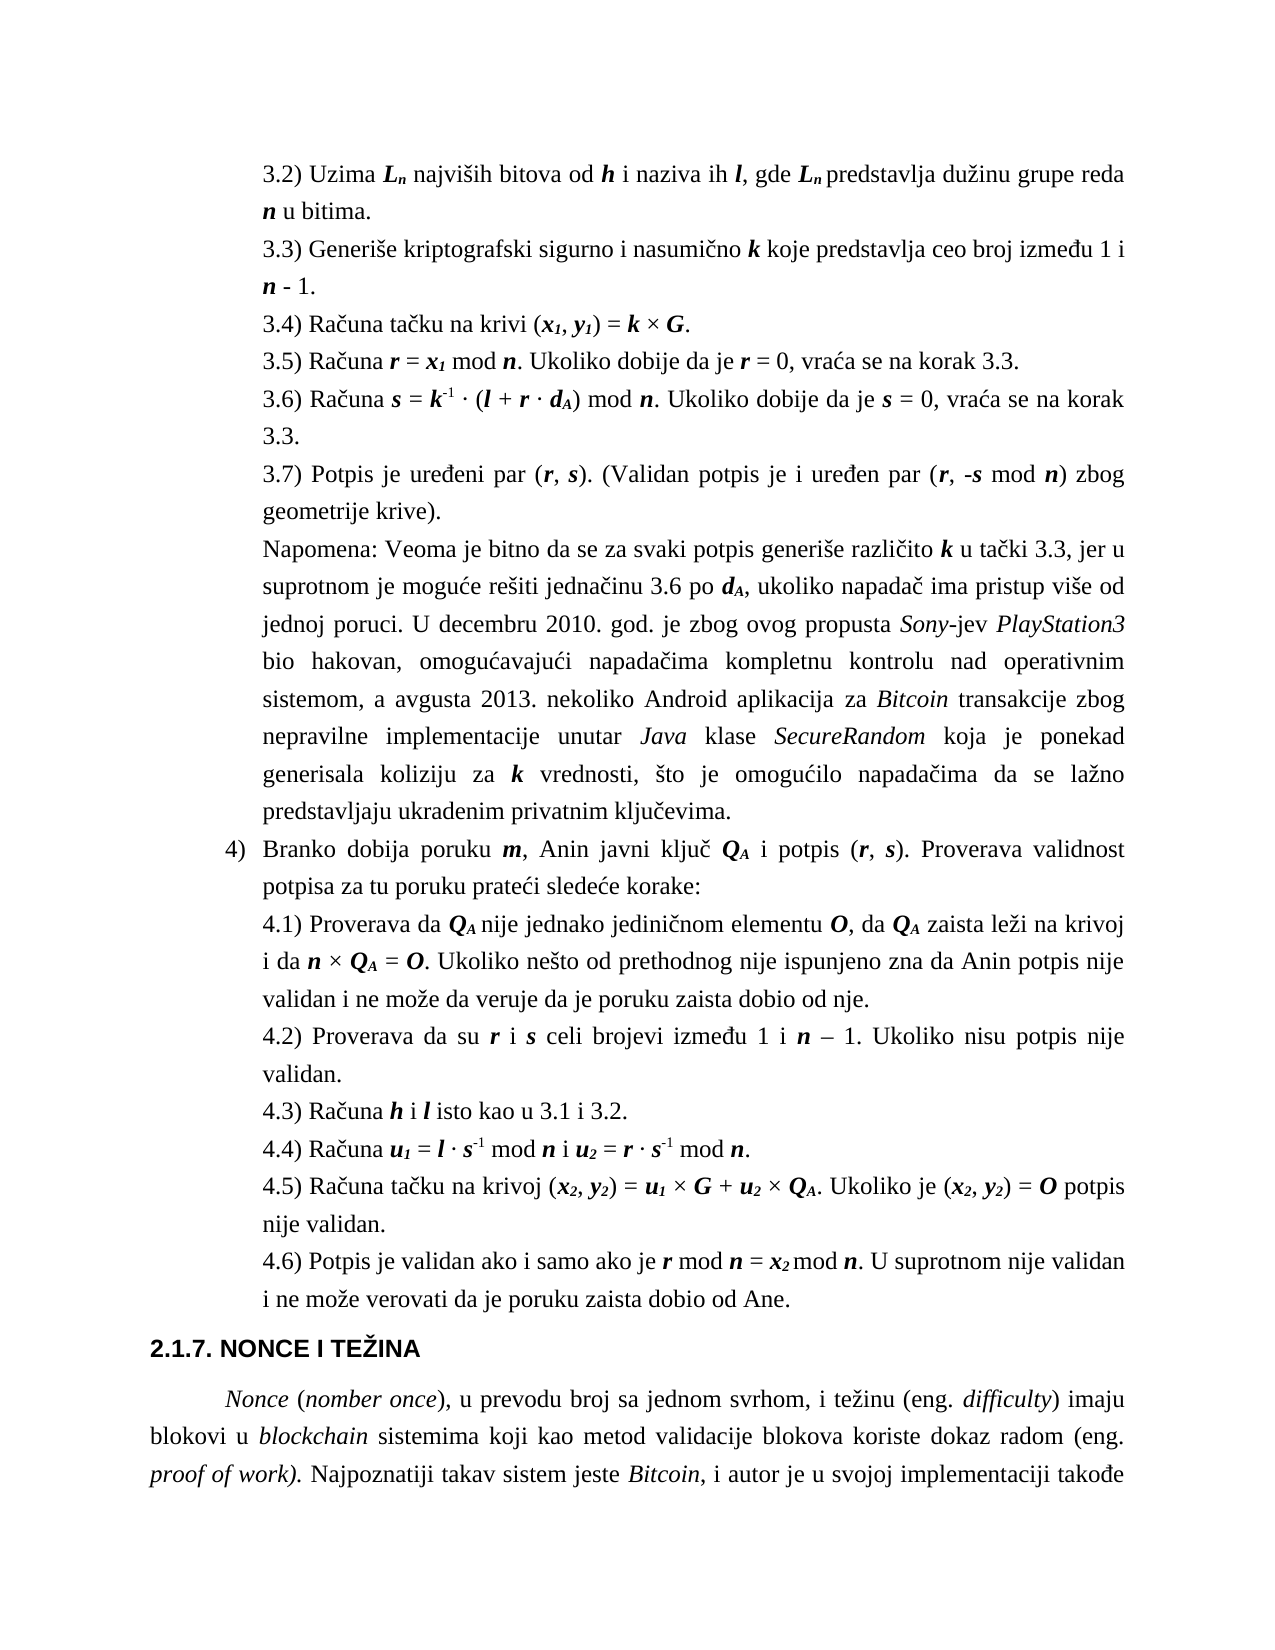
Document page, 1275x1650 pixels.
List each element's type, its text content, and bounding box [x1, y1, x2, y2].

list 4.4) Računa u1 = l ∙ s-1 mod n i u2 = r ∙ s-1 mod n. [262, 1125, 1125, 1162]
list 3.2) Uzima Ln najviših bitova od h i naziva ih l, gde Ln predstavlja dužinu grupe reda n u bitima. [262, 150, 1125, 225]
list 4.5) Računa tačku na krivoj (x2, y2) = u1 × G + u2 × QA. Ukoliko je (x2, y2) = O potpis nije validan. [262, 1162, 1125, 1237]
list 4.6) Potpis je validan ako i samo ako je r mod n = x2 mod n. U suprotnom nije validan i ne može verovati da je poruku zaista dobio od Ane. [262, 1237, 1125, 1312]
list 3.7) Potpis je uređeni par (r, s). (Validan potpis je i uređen par (r, -s mod n) zbog geometrije krive). [262, 450, 1125, 525]
list 3.5) Računa r = x1 mod n. Ukoliko dobije da je r = 0, vraća se na korak 3.3. [262, 337, 1125, 375]
list 4.3) Računa h i l isto kao u 3.1 i 3.2. [262, 1087, 1125, 1125]
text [150, 1375, 1125, 1487]
subtitle NONCE I TEŽINA [150, 1325, 1125, 1362]
list 3.3) Generiše kriptografski sigurno i nasumično k koje predstavlja ceo broj između 1 i n - 1. [262, 225, 1125, 300]
list 4.2) Proverava da su r i s celi brojevi između 1 i n – 1. Ukoliko nisu potpis nije validan. [262, 1012, 1125, 1087]
list 4.1) Proverava da QA nije jednako jediničnom elementu O, da QA zaista leži na krivoj i da n × QA = O. Ukoliko nešto od prethodnog nije ispunjeno zna da Anin potpis nije validan i ne može da veruje da je poruku zaista dobio od nje. [262, 900, 1125, 1012]
list 3.4) Računa tačku na krivi (x1, y1) = k × G. [262, 300, 1125, 337]
list Branko dobija poruku m, Anin javni ključ QA i potpis (r, s). Proverava validnost potpisa za tu poruku prateći sledeće korake: [225, 825, 1125, 900]
list 3.6) Računa s = k-1 ∙ (l + r ∙ dA) mod n. Ukoliko dobije da je s = 0, vraća se na korak 3.3. [262, 375, 1125, 450]
list Napomena: Veoma je bitno da se za svaki potpis generiše različito k u tački 3.3, jer u suprotnom je moguće rešiti jednačinu 3.6 po dA, ukoliko napadač ima pristup više od jednoj poruci. U decembru 2010. god. je zbog ovog propusta Sony-jev PlayStation3 bio hakovan, omogućavajući napadačima kompletnu kontrolu nad operativnim sistemom, a avgusta 2013. nekoliko Android aplikacija za Bitcoin transakcije zbog nepravilne implementacije unutar Java klase SecureRandom koja je ponekad generisala koliziju za k vrednosti, što je omogućilo napadačima da se lažno predstavljaju ukradenim privatnim ključevima. [262, 525, 1125, 825]
